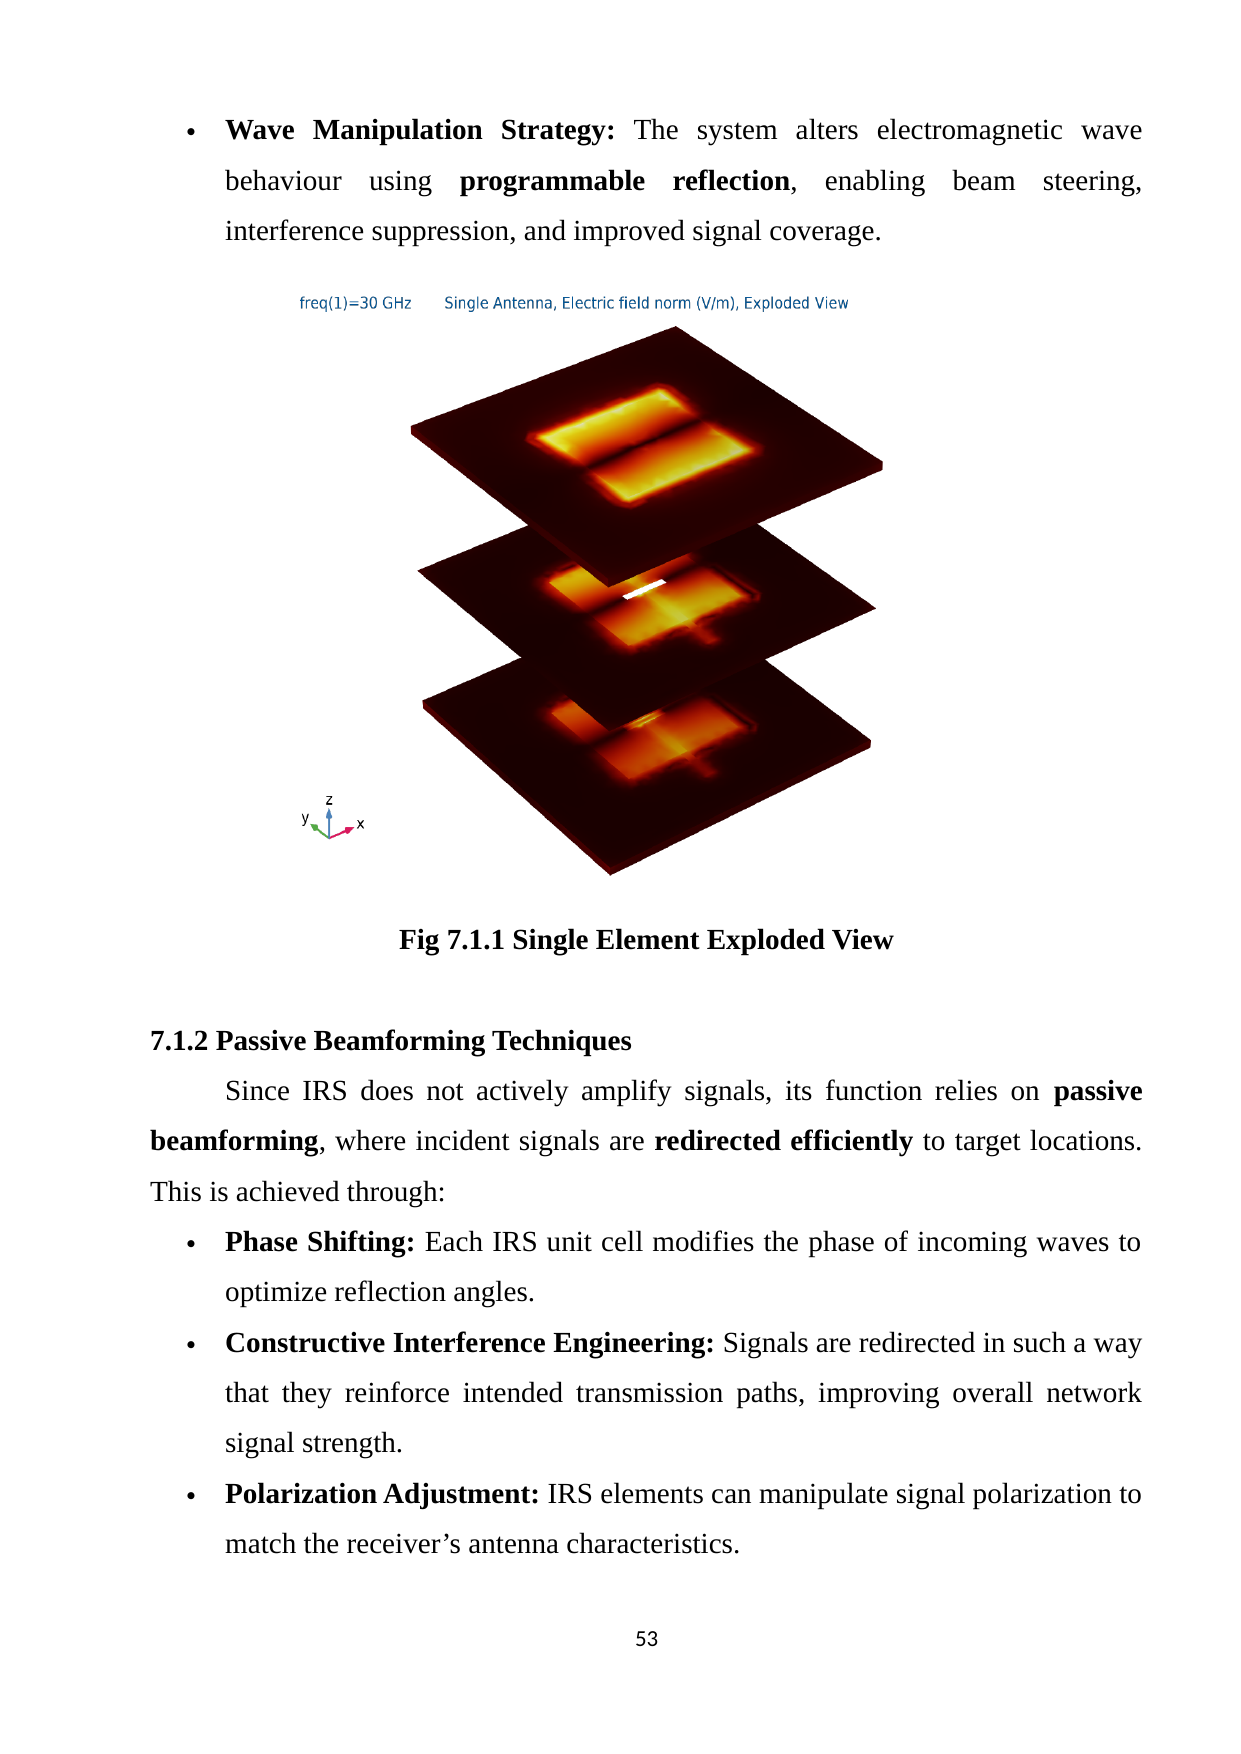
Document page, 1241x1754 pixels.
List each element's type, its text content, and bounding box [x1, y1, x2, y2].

picture [283, 278, 1010, 889]
list Phase Shifting: Each IRS unit cell modifies the phase of incoming waves to optimize reflection angles. [187, 1224, 1143, 1308]
text Since IRS does not actively amplify signals, its function relies on passive beamforming, where incident signals are redirected efficiently to target locations. This is achieved through: [150, 1073, 1143, 1207]
list Polarization Adjustment: IRS elements can manipulate signal polarization to match the receiver’s antenna characteristics. [187, 1476, 1143, 1559]
list Wave Manipulation Strategy: The system alters electromagnetic wave behaviour using programmable reflection, enabling beam steering, interference suppression, and improved signal coverage. [187, 112, 1143, 247]
text 7.1.2 Passive Beamforming Techniques [150, 1023, 1143, 1056]
list Constructive Interference Engineering: Signals are redirected in such a way that they reinforce intended transmission paths, improving overall network signal strength. [187, 1325, 1143, 1459]
